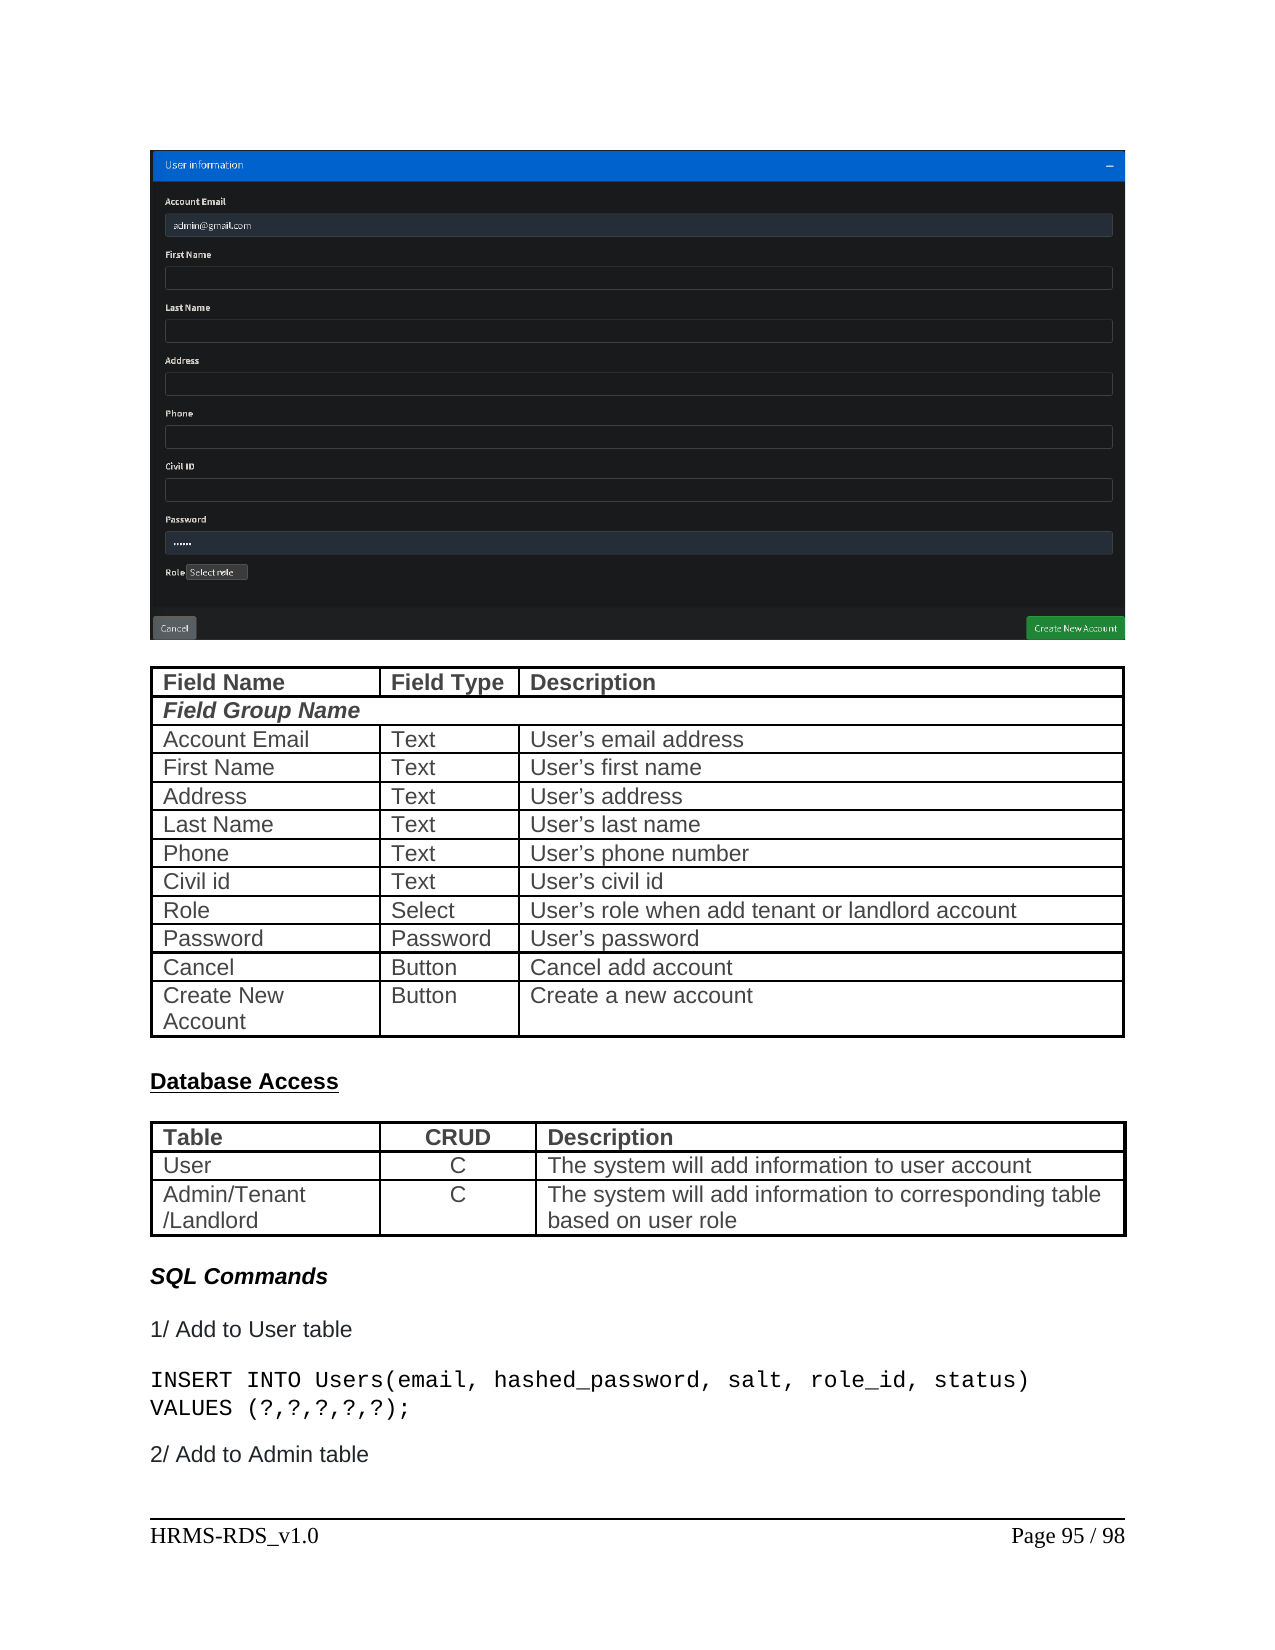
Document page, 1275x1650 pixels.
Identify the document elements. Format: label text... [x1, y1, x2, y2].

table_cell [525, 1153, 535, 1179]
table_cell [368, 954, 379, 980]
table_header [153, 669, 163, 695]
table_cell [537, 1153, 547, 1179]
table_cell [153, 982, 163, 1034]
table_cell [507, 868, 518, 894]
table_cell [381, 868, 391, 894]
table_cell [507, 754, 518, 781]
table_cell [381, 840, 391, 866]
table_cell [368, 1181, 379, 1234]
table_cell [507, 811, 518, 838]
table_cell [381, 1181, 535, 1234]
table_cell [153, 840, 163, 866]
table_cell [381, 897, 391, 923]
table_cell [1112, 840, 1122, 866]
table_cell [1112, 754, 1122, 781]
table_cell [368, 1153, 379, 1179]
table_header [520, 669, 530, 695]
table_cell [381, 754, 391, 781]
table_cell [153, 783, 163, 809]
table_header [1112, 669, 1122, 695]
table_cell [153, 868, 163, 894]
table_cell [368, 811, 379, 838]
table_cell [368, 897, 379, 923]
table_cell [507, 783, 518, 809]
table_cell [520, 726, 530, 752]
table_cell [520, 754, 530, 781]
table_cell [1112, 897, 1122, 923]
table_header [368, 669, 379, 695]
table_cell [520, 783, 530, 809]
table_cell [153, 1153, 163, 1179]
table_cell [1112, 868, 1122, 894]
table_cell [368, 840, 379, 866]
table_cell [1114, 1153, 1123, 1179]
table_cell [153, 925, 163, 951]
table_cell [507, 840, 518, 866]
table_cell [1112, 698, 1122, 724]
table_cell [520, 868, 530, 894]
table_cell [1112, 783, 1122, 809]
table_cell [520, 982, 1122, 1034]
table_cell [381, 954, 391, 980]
text SQL Commands [150, 1263, 1125, 1289]
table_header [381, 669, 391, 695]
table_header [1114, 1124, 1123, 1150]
text 2/ Add to Admin table [150, 1441, 1125, 1467]
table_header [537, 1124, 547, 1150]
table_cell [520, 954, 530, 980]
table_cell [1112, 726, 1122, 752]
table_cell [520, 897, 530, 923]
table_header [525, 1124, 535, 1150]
picture [150, 150, 1125, 640]
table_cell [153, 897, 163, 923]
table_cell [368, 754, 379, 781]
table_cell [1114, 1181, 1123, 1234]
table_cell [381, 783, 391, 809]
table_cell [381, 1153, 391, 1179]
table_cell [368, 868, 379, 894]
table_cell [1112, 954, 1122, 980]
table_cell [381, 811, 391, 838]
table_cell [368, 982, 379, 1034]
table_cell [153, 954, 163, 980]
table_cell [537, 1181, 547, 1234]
subtitle Database Access [150, 1068, 1125, 1094]
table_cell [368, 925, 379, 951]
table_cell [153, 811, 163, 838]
text 1/ Add to User table [150, 1316, 1125, 1342]
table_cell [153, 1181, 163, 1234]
text INSERT INTO Users(email, hashed_password, salt, role_id, status) VALUES (?,?,?,?,?); [150, 1368, 1125, 1422]
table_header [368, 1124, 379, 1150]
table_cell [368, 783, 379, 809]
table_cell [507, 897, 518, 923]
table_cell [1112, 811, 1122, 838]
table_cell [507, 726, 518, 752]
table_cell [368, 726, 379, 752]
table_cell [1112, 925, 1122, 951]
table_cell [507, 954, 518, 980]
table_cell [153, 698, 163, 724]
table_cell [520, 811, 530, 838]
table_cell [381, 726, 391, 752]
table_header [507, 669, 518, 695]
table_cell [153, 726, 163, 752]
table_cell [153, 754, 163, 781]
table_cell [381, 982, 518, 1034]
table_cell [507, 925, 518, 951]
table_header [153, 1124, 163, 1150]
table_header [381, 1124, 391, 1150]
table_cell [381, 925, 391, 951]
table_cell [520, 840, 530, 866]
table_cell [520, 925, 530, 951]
